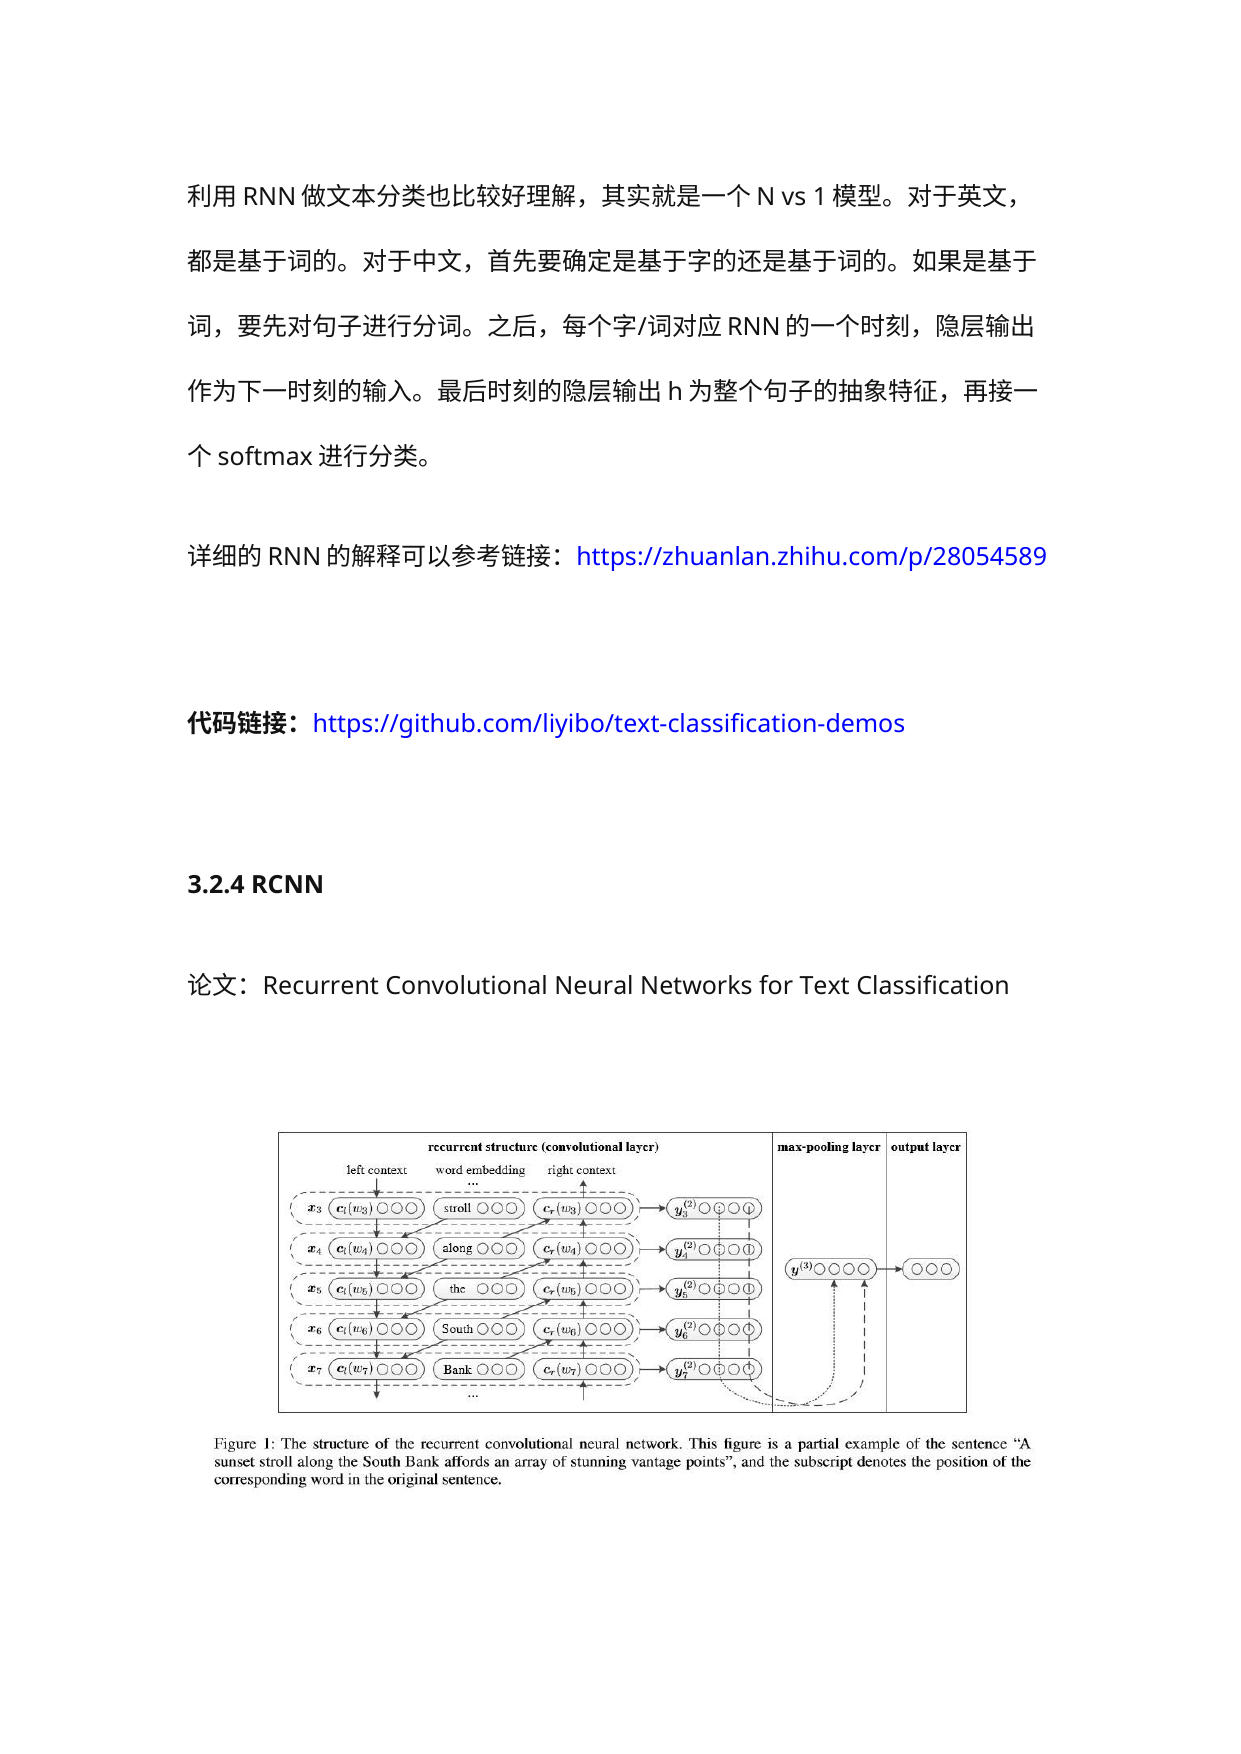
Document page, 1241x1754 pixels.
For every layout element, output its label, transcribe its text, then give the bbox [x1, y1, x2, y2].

text 3.2.4 RCNN [187, 851, 1053, 916]
text 论文：Recurrent Convolutional Neural Networks for Text Classification [187, 951, 1053, 1016]
text 详细的RNN的解释可以参考链接：https://zhuanlan.zhihu.com/p/28054589 [187, 522, 1053, 587]
text 代码链接：https://github.com/liyibo/text-classification-demos [187, 689, 1053, 754]
picture [187, 1091, 1053, 1499]
text 利用RNN做文本分类也比较好理解，其实就是一个N vs 1模型。对于英文，都是基于词的。对于中文，首先要确定是基于字的还是基于词的。如果是基于词，要先对句子进行分词。之后，每个字/词对应RNN的一个时刻，隐层输出作为下一时刻的输入。最后时刻的隐层输出h为整个句子的抽象特征，再接一个softmax进行分类。 [187, 162, 1053, 487]
